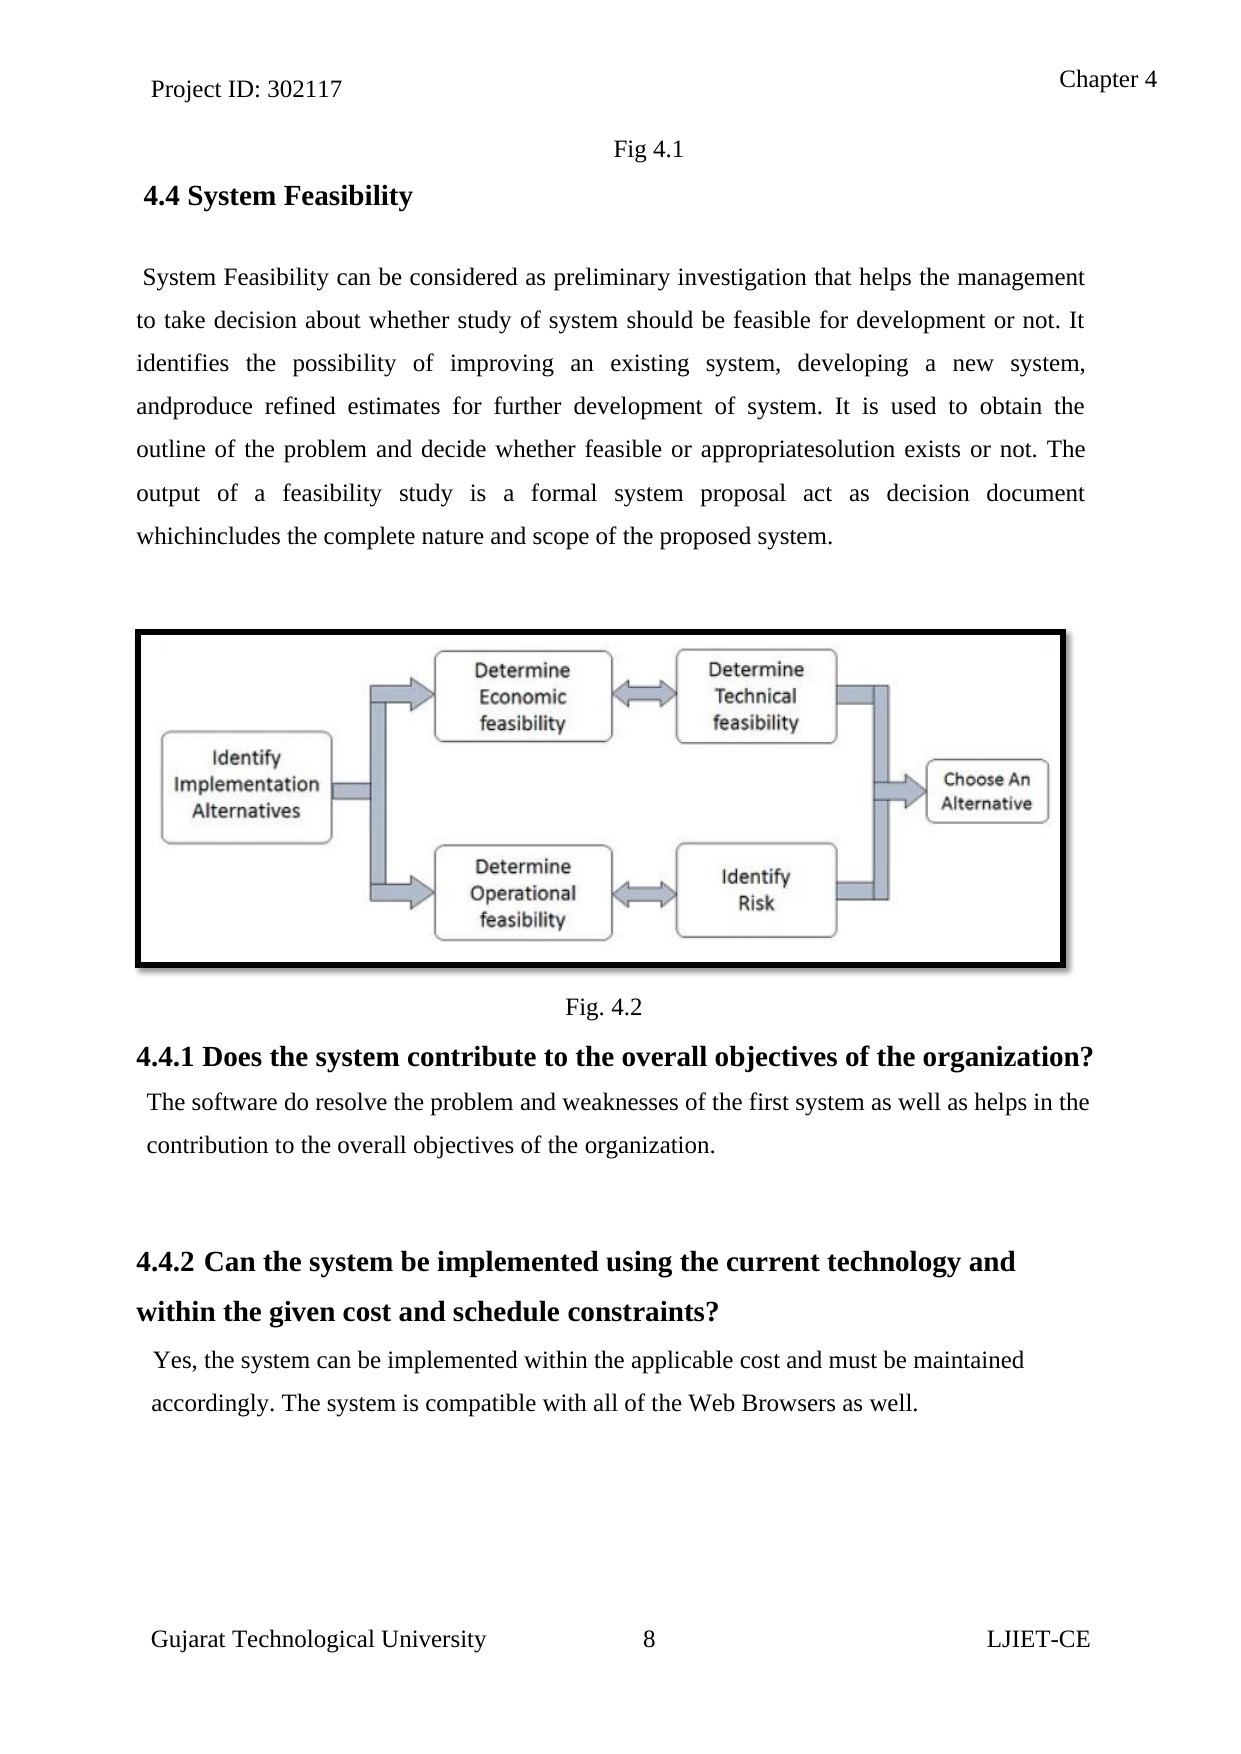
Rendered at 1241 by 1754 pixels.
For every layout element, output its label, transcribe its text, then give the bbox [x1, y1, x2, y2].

text System Feasibility can be considered as preliminary investigation that helps the management to take decision about whether study of system should be feasible for development or not. It identifies the possibility of improving an existing system, developing a new system, andproduce refined estimates for further development of system. It is used to obtain the outline of the problem and decide whether feasible or appropriatesolution exists or not. The output of a feasibility study is a formal system proposal act as decision document whichincludes the complete nature and scope of the proposed system. [136, 262, 1086, 549]
text Fig 4.1 [613, 134, 1182, 163]
list System Feasibility [143, 178, 417, 212]
text Yes, the system can be implemented within the applicable cost and must be maintained accordingly. The system is compatible with all of the Web Browsers as well. [151, 1345, 1066, 1417]
picture [141, 635, 1060, 962]
text Fig. 4.2 [565, 636, 1182, 1021]
picture [131, 627, 1078, 980]
subtitle Can the system be implemented using the current technology and within the given cost and schedule constraints? [136, 1244, 1096, 1328]
list Does the system contribute to the overall objectives of the organization? The software do resolve the problem and weaknesses of the first system as well as helps in the contribution to the overall objectives of the organization. [136, 1039, 1111, 1159]
